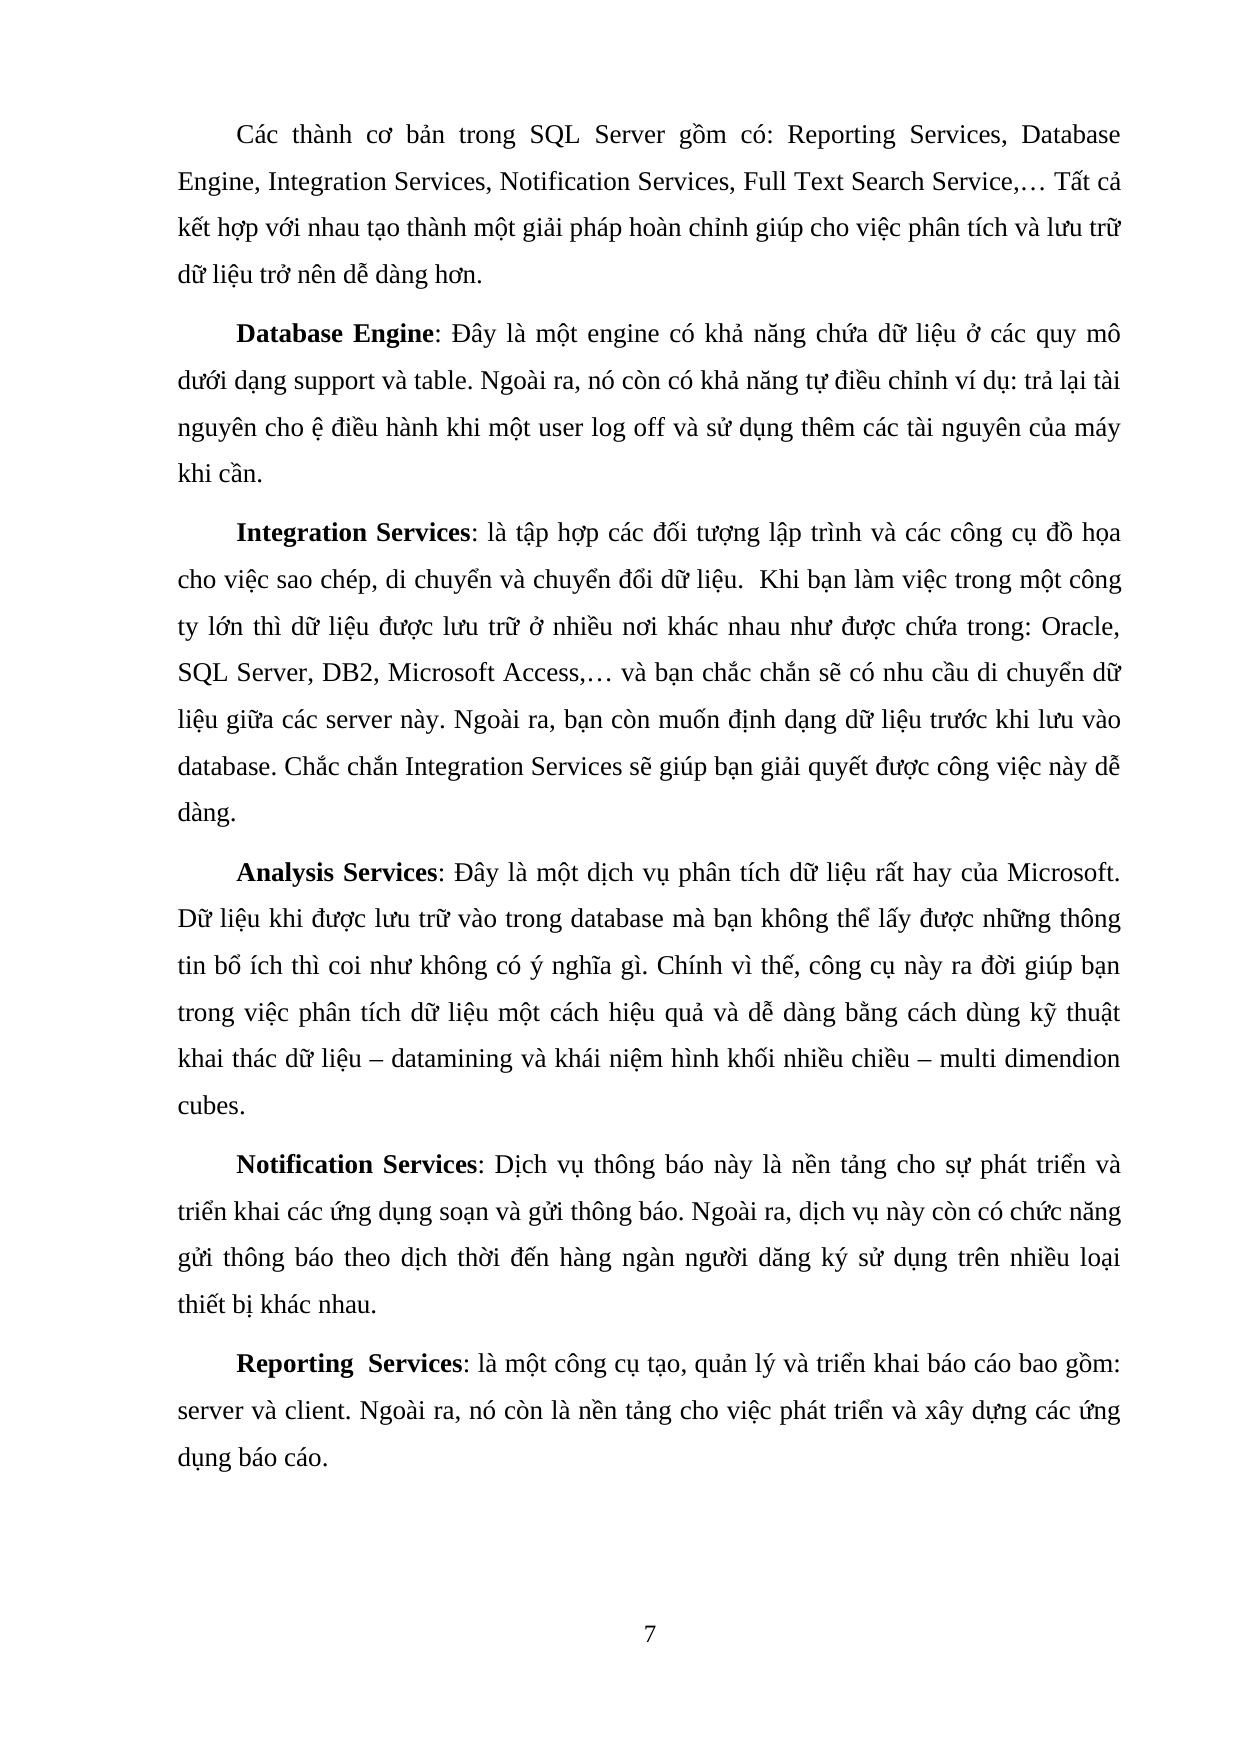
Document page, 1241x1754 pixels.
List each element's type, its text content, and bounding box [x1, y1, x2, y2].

text Các thành cơ bản trong SQL Server gồm có: Reporting Services, Database Engine, Integration Services, Notification Services, Full Text Search Service,… Tất cả kết hợp với nhau tạo thành một giải pháp hoàn chỉnh giúp cho việc phân tích và lưu trữ dữ liệu trở nên dễ dàng hơn. [177, 118, 1122, 289]
text Analysis Services: Đây là một dịch vụ phân tích dữ liệu rất hay của Microsoft. Dữ liệu khi được lưu trữ vào trong database mà bạn không thể lấy được những thông tin bổ ích thì coi như không có ý nghĩa gì. Chính vì thế, công cụ này ra đời giúp bạn trong việc phân tích dữ liệu một cách hiệu quả và dễ dàng bằng cách dùng kỹ thuật khai thác dữ liệu – datamining và khái niệm hình khối nhiều chiều – multi dimendion cubes. [177, 856, 1122, 1120]
text Database Engine: Đây là một engine có khả năng chứa dữ liệu ở các quy mô dưới dạng support và table. Ngoài ra, nó còn có khả năng tự điều chỉnh ví dụ: trả lại tài nguyên cho ệ điều hành khi một user log off và sử dụng thêm các tài nguyên của máy khi cần. [177, 317, 1122, 488]
text Reporting Services: là một công cụ tạo, quản lý và triển khai báo cáo bao gồm: server và client. Ngoài ra, nó còn là nền tảng cho việc phát triển và xây dựng các ứng dụng báo cáo. [177, 1347, 1122, 1472]
text Notification Services: Dịch vụ thông báo này là nền tảng cho sự phát triển và triển khai các ứng dụng soạn và gửi thông báo. Ngoài ra, dịch vụ này còn có chức năng gửi thông báo theo dịch thời đến hàng ngàn người dăng ký sử dụng trên nhiều loại thiết bị khác nhau. [177, 1148, 1122, 1319]
text Integration Services: là tập hợp các đối tượng lập trình và các công cụ đồ họa cho việc sao chép, di chuyển và chuyển đổi dữ liệu. Khi bạn làm việc trong một công ty lớn thì dữ liệu được lưu trữ ở nhiều nơi khác nhau như được chứa trong: Oracle, SQL Server, DB2, Microsoft Access,… và bạn chắc chắn sẽ có nhu cầu di chuyển dữ liệu giữa các server này. Ngoài ra, bạn còn muốn định dạng dữ liệu trước khi lưu vào database. Chắc chắn Integration Services sẽ giúp bạn giải quyết được công việc này dễ dàng. [177, 516, 1122, 828]
